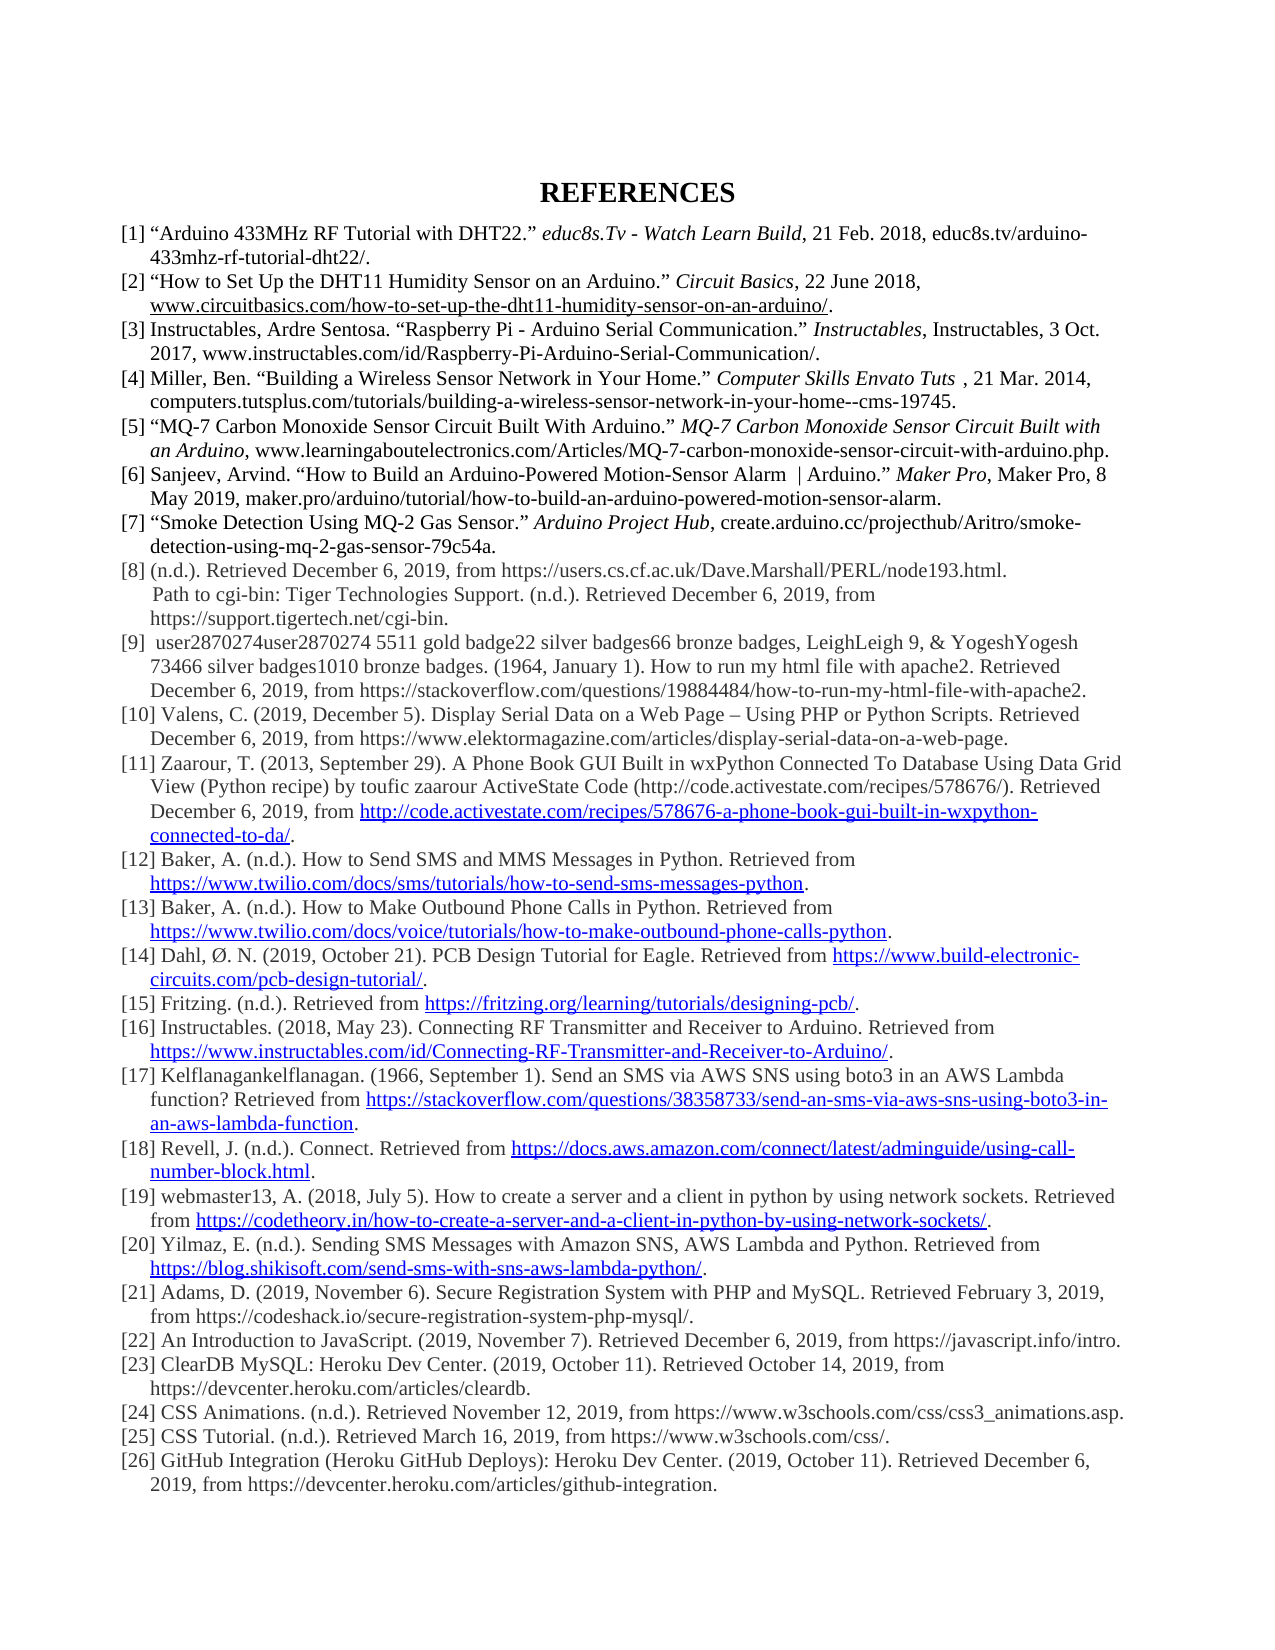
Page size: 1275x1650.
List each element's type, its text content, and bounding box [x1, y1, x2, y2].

text [22] An Introduction to JavaScript. (2019, November 7). Retrieved December 6, 2019, from https://javascript.info/intro. [116, 1328, 1125, 1352]
text [6] Sanjeev, Arvind. “How to Build an Arduino-Powered Motion-Sensor Alarm | Arduino.” Maker Pro, Maker Pro, 8 May 2019, maker.pro/arduino/tutorial/how-to-build-an-arduino-powered-motion-sensor-alarm. [116, 462, 1125, 510]
text [4] Miller, Ben. “Building a Wireless Sensor Network in Your Home.” Computer Skills Envato Tuts , 21 Mar. 2014, computers.tutsplus.com/tutorials/building-a-wireless-sensor-network-in-your-home--cms-19745. [116, 365, 1125, 413]
text Path to cgi-bin: Tiger Technologies Support. (n.d.). Retrieved December 6, 2019, from https://support.tigertech.net/cgi-bin. [116, 582, 1125, 630]
text [21] Adams, D. (2019, November 6). Secure Registration System with PHP and MySQL. Retrieved February 3, 2019, from https://codeshack.io/secure-registration-system-php-mysql/. [116, 1280, 1125, 1328]
text [24] CSS Animations. (n.d.). Retrieved November 12, 2019, from https://www.w3schools.com/css/css3_animations.asp. [116, 1400, 1125, 1424]
text [13] Baker, A. (n.d.). How to Make Outbound Phone Calls in Python. Retrieved from https://www.twilio.com/docs/voice/tutorials/how-to-make-outbound-phone-calls-python. [116, 895, 1125, 943]
text [15] Fritzing. (n.d.). Retrieved from https://fritzing.org/learning/tutorials/designing-pcb/. [116, 991, 1125, 1015]
text REFERENCES [150, 175, 1125, 208]
text [11] Zaarour, T. (2013, September 29). A Phone Book GUI Built in wxPython Connected To Database Using Data Grid View (Python recipe) by toufic zaarour ActiveState Code (http://code.activestate.com/recipes/578676/). Retrieved December 6, 2019, from http://code.activestate.com/recipes/578676-a-phone-book-gui-built-in-wxpython-connected-to-da/. [116, 750, 1125, 847]
text [16] Instructables. (2018, May 23). Connecting RF Transmitter and Receiver to Arduino. Retrieved from https://www.instructables.com/id/Connecting-RF-Transmitter-and-Receiver-to-Arduino/. [116, 1015, 1125, 1063]
text [19] webmaster13, A. (2018, July 5). How to create a server and a client in python by using network sockets. Retrieved from https://codetheory.in/how-to-create-a-server-and-a-client-in-python-by-using-network-sockets/. [116, 1183, 1125, 1232]
text [25] CSS Tutorial. (n.d.). Retrieved March 16, 2019, from https://www.w3schools.com/css/. [116, 1424, 1125, 1448]
text [20] Yilmaz, E. (n.d.). Sending SMS Messages with Amazon SNS, AWS Lambda and Python. Retrieved from https://blog.shikisoft.com/send-sms-with-sns-aws-lambda-python/. [116, 1232, 1125, 1280]
text [14] Dahl, Ø. N. (2019, October 21). PCB Design Tutorial for Eagle. Retrieved from https://www.build-electronic-circuits.com/pcb-design-tutorial/. [116, 943, 1125, 991]
text [9] user2870274user2870274 5511 gold badge22 silver badges66 bronze badges, LeighLeigh 9, & YogeshYogesh 73466 silver badges1010 bronze badges. (1964, January 1). How to run my html file with apache2. Retrieved December 6, 2019, from https://stackoverflow.com/questions/19884484/how-to-run-my-html-file-with-apache2. [116, 630, 1125, 702]
text [23] ClearDB MySQL: Heroku Dev Center. (2019, October 11). Retrieved October 14, 2019, from https://devcenter.heroku.com/articles/cleardb. [116, 1352, 1125, 1400]
text [26] GitHub Integration (Heroku GitHub Deploys): Heroku Dev Center. (2019, October 11). Retrieved December 6, 2019, from https://devcenter.heroku.com/articles/github-integration. [116, 1448, 1125, 1496]
text [5] “MQ-7 Carbon Monoxide Sensor Circuit Built With Arduino.” MQ-7 Carbon Monoxide Sensor Circuit Built with an Arduino, www.learningaboutelectronics.com/Articles/MQ-7-carbon-monoxide-sensor-circuit-with-arduino.php. [116, 413, 1125, 462]
text [17] Kelflanagankelflanagan. (1966, September 1). Send an SMS via AWS SNS using boto3 in an AWS Lambda function? Retrieved from https://stackoverflow.com/questions/38358733/send-an-sms-via-aws-sns-using-boto3-in-an-aws-lambda-function. [116, 1063, 1125, 1135]
text [8] (n.d.). Retrieved December 6, 2019, from https://users.cs.cf.ac.uk/Dave.Marshall/PERL/node193.html. [116, 558, 1125, 582]
text [3] Instructables, Ardre Sentosa. “Raspberry Pi - Arduino Serial Communication.” Instructables, Instructables, 3 Oct. 2017, www.instructables.com/id/Raspberry-Pi-Arduino-Serial-Communication/. [116, 317, 1125, 365]
text [10] Valens, C. (2019, December 5). Display Serial Data on a Web Page – Using PHP or Python Scripts. Retrieved December 6, 2019, from https://www.elektormagazine.com/articles/display-serial-data-on-a-web-page. [116, 702, 1125, 750]
text [18] Revell, J. (n.d.). Connect. Retrieved from https://docs.aws.amazon.com/connect/latest/adminguide/using-call-number-block.html. [116, 1135, 1125, 1183]
text [12] Baker, A. (n.d.). How to Send SMS and MMS Messages in Python. Retrieved from https://www.twilio.com/docs/sms/tutorials/how-to-send-sms-messages-python. [116, 847, 1125, 895]
text [7] “Smoke Detection Using MQ-2 Gas Sensor.” Arduino Project Hub, create.arduino.cc/projecthub/Aritro/smoke-detection-using-mq-2-gas-sensor-79c54a. [116, 510, 1125, 558]
text [1] “Arduino 433MHz RF Tutorial with DHT22.” educ8s.Tv - Watch Learn Build, 21 Feb. 2018, educ8s.tv/arduino-433mhz-rf-tutorial-dht22/. [116, 221, 1125, 269]
text [2] “How to Set Up the DHT11 Humidity Sensor on an Arduino.” Circuit Basics, 22 June 2018, www.circuitbasics.com/how-to-set-up-the-dht11-humidity-sensor-on-an-arduino/. [116, 269, 1125, 317]
